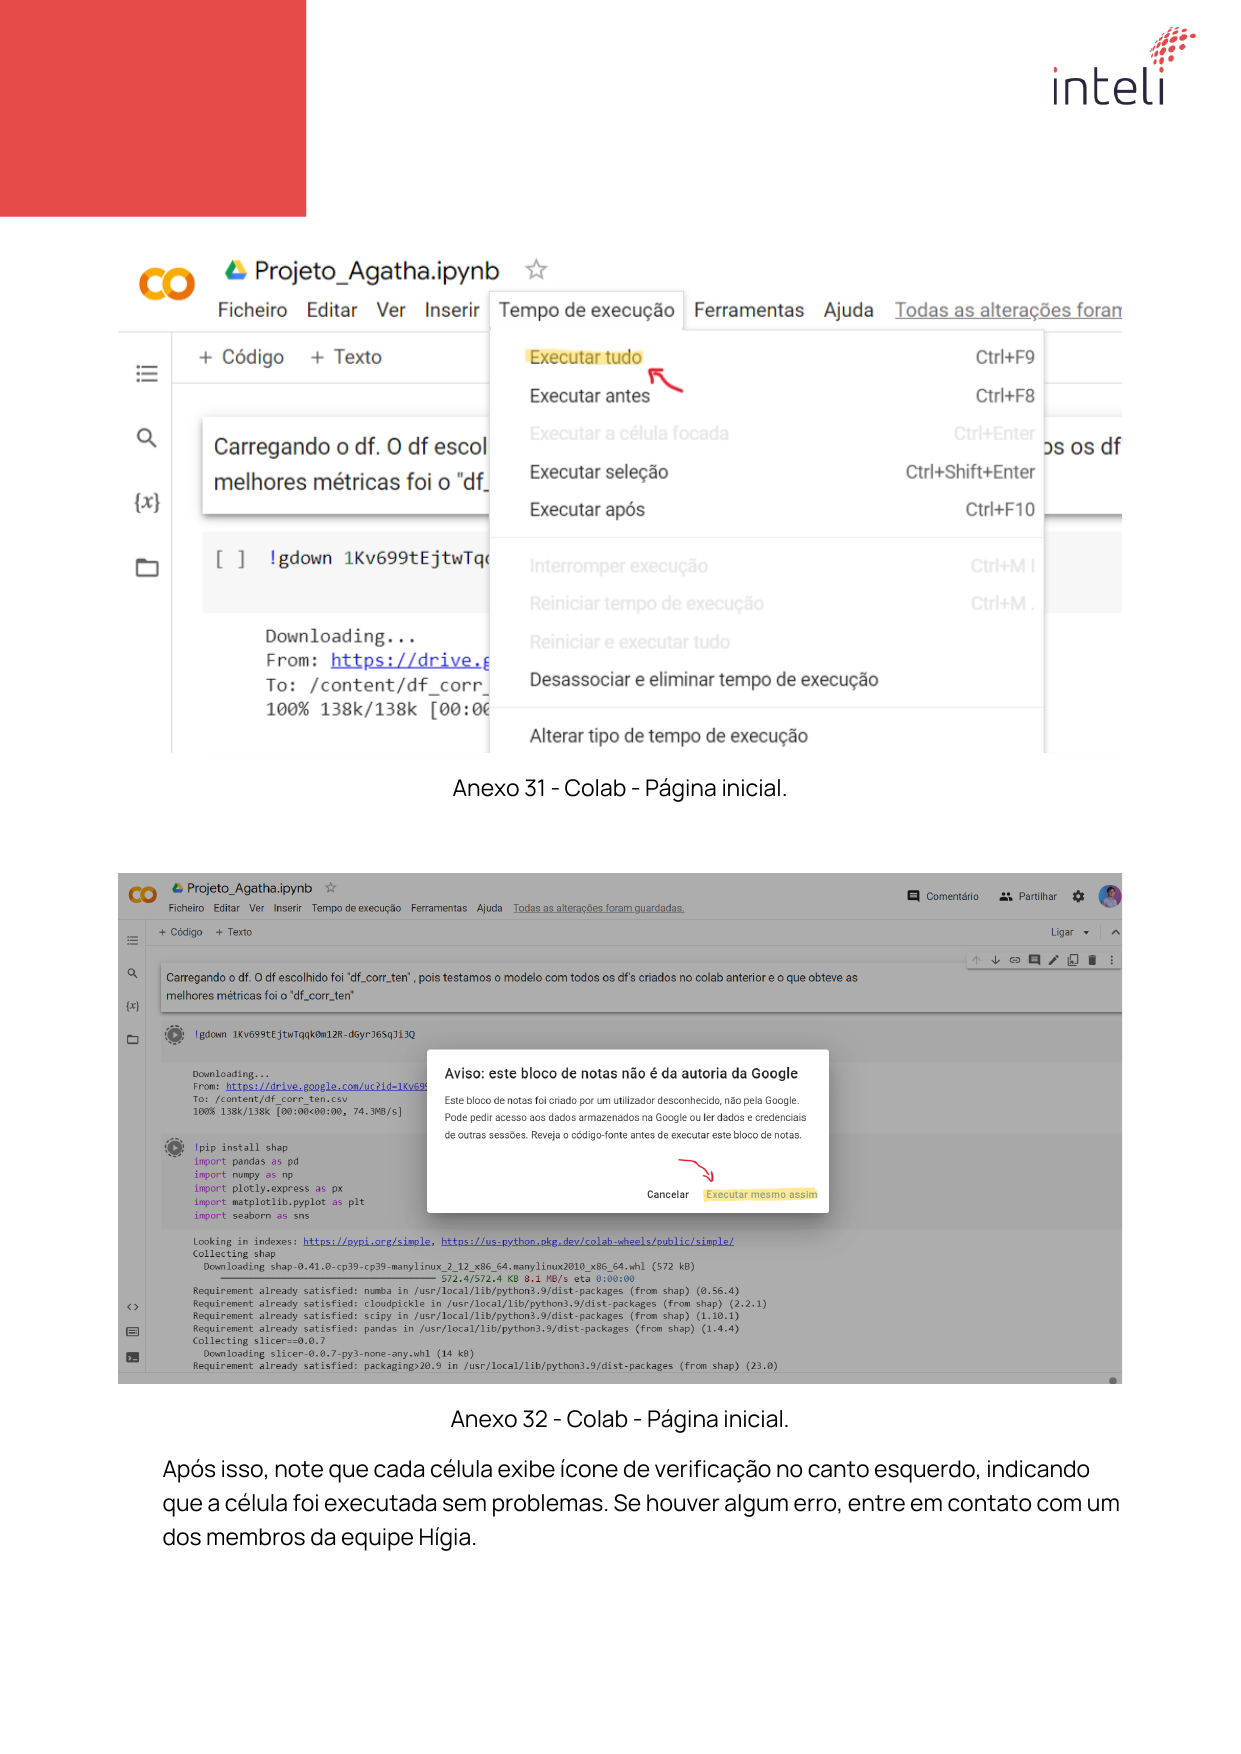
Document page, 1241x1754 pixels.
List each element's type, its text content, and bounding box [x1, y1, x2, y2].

text Anexo 32 - Colab - Página inicial. [118, 1403, 1122, 1434]
picture [1053, 27, 1196, 105]
picture [0, 0, 307, 217]
picture [118, 244, 1123, 753]
text Após isso, note que cada célula exibe ícone de verificação no canto esquerdo, indicando que a célula foi executada sem problemas. Se houver algum erro, entre em contato com um dos membros da equipe Hígia. [162, 1453, 1122, 1552]
picture [118, 873, 1123, 1384]
text Anexo 31 - Colab - Página inicial. [118, 772, 1122, 803]
